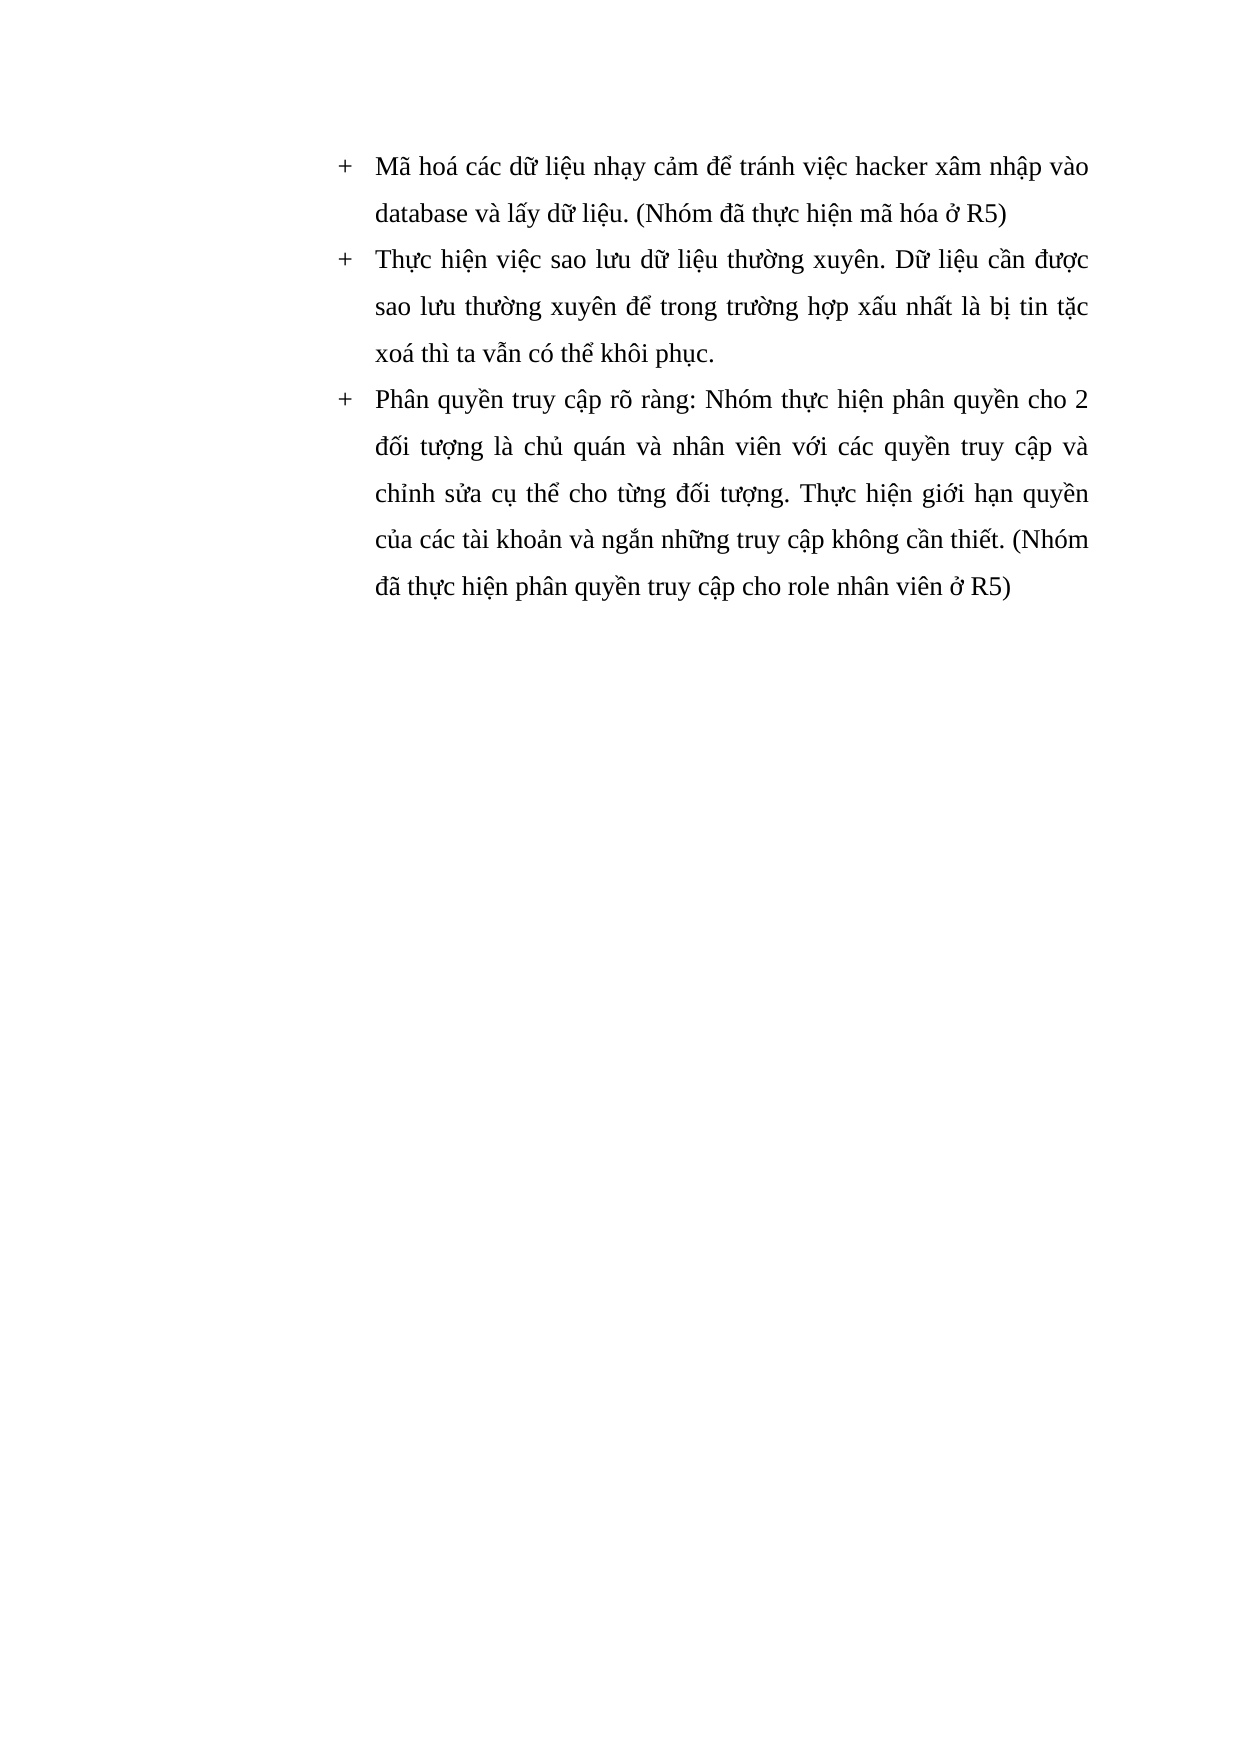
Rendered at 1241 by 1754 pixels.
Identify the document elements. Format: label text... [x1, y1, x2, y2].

list Phân quyền truy cập rõ ràng: Nhóm thực hiện phân quyền cho 2 đối tượng là chủ quán và nhân viên với các quyền truy cập và chỉnh sửa cụ thể cho từng đối tượng. Thực hiện giới hạn quyền của các tài khoản và ngắn những truy cập không cần thiết. (Nhóm đã thực hiện phân quyền truy cập cho role nhân viên ở R5) [337, 383, 1090, 601]
list Thực hiện việc sao lưu dữ liệu thường xuyên. Dữ liệu cần được sao lưu thường xuyên để trong trường hợp xấu nhất là bị tin tặc xoá thì ta vẫn có thể khôi phục. [337, 243, 1090, 368]
list Mã hoá các dữ liệu nhạy cảm để tránh việc hacker xâm nhập vào database và lấy dữ liệu. (Nhóm đã thực hiện mã hóa ở R5) [337, 150, 1090, 228]
